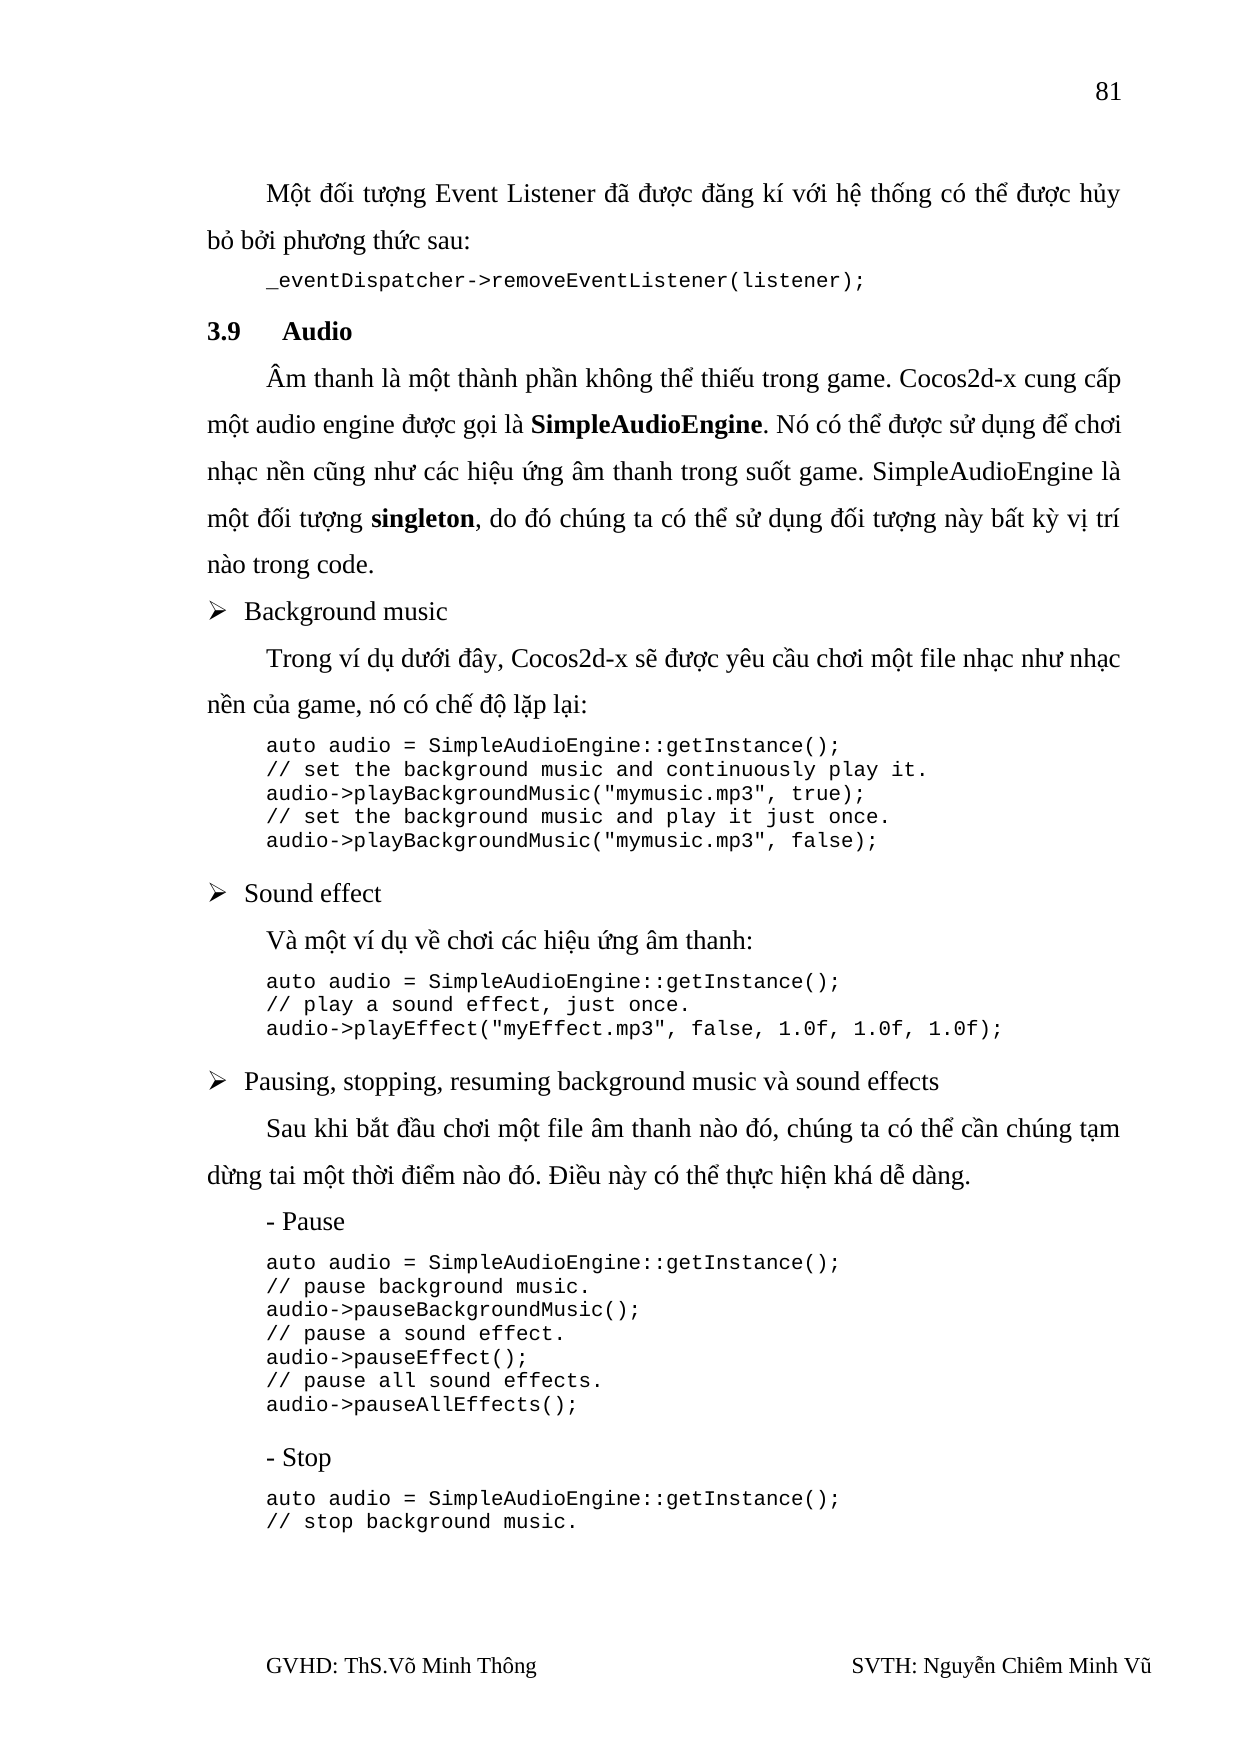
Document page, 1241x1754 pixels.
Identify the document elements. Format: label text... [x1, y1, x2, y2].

text Sound effect [207, 877, 1122, 908]
text audio->playBackgroundMusic("mymusic.mp3", true); [266, 782, 1122, 806]
text audio->pauseEffect(); [266, 1347, 1122, 1370]
text audio->playBackgroundMusic("mymusic.mp3", false); [266, 830, 1122, 853]
text // set the background music and play it just once. [266, 806, 1122, 830]
text auto audio = SimpleAudioEngine::getInstance(); [266, 1252, 1122, 1276]
text // stop background music. [266, 1512, 1122, 1535]
text audio->pauseAllEffects(); [266, 1394, 1122, 1418]
text Sau khi bắt đầu chơi một file âm thanh nào đó, chúng ta có thể cần chúng tạm dừng tai một thời điểm nào đó. Điều này có thể thực hiện khá dễ dàng. [207, 1112, 1122, 1190]
text - Stop [207, 1441, 1122, 1472]
text audio->playEffect("myEffect.mp3", false, 1.0f, 1.0f, 1.0f); [266, 1018, 1122, 1042]
text auto audio = SimpleAudioEngine::getInstance(); [266, 971, 1122, 994]
text Trong ví dụ dưới đây, Cocos2d-x sẽ được yêu cầu chơi một file nhạc như nhạc nền của game, nó có chế độ lặp lại: [207, 642, 1122, 720]
text // pause all sound effects. [266, 1370, 1122, 1394]
text Và một ví dụ về chơi các hiệu ứng âm thanh: [207, 924, 1122, 955]
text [266, 1488, 1122, 1512]
text _eventDispatcher->removeEventListener(listener); [266, 271, 1122, 294]
text - Pause [207, 1205, 1122, 1237]
text // pause background music. [266, 1276, 1122, 1299]
text Âm thanh là một thành phần không thể thiếu trong game. Cocos2d-x cung cấp một audio engine được gọi là SimpleAudioEngine. Nó có thể được sử dụng để chơi nhạc nền cũng như các hiệu ứng âm thanh trong suốt game. SimpleAudioEngine là một đối tượng singleton, do đó chúng ta có thể sử dụng đối tượng này bất kỳ vị trí nào trong code. [207, 362, 1122, 579]
text Pausing, stopping, resuming background music và sound effects [207, 1065, 1122, 1096]
text // set the background music and continuously play it. [266, 759, 1122, 782]
text Một đối tượng Event Listener đã được đăng kí với hệ thống có thể được hủy bỏ bởi phương thức sau: [207, 177, 1122, 255]
text // play a sound effect, just once. [266, 994, 1122, 1018]
subtitle Audio [207, 315, 1122, 346]
text auto audio = SimpleAudioEngine::getInstance(); [266, 735, 1122, 759]
text Background music [207, 595, 1122, 626]
text // pause a sound effect. [266, 1323, 1122, 1347]
text audio->pauseBackgroundMusic(); [266, 1299, 1122, 1323]
